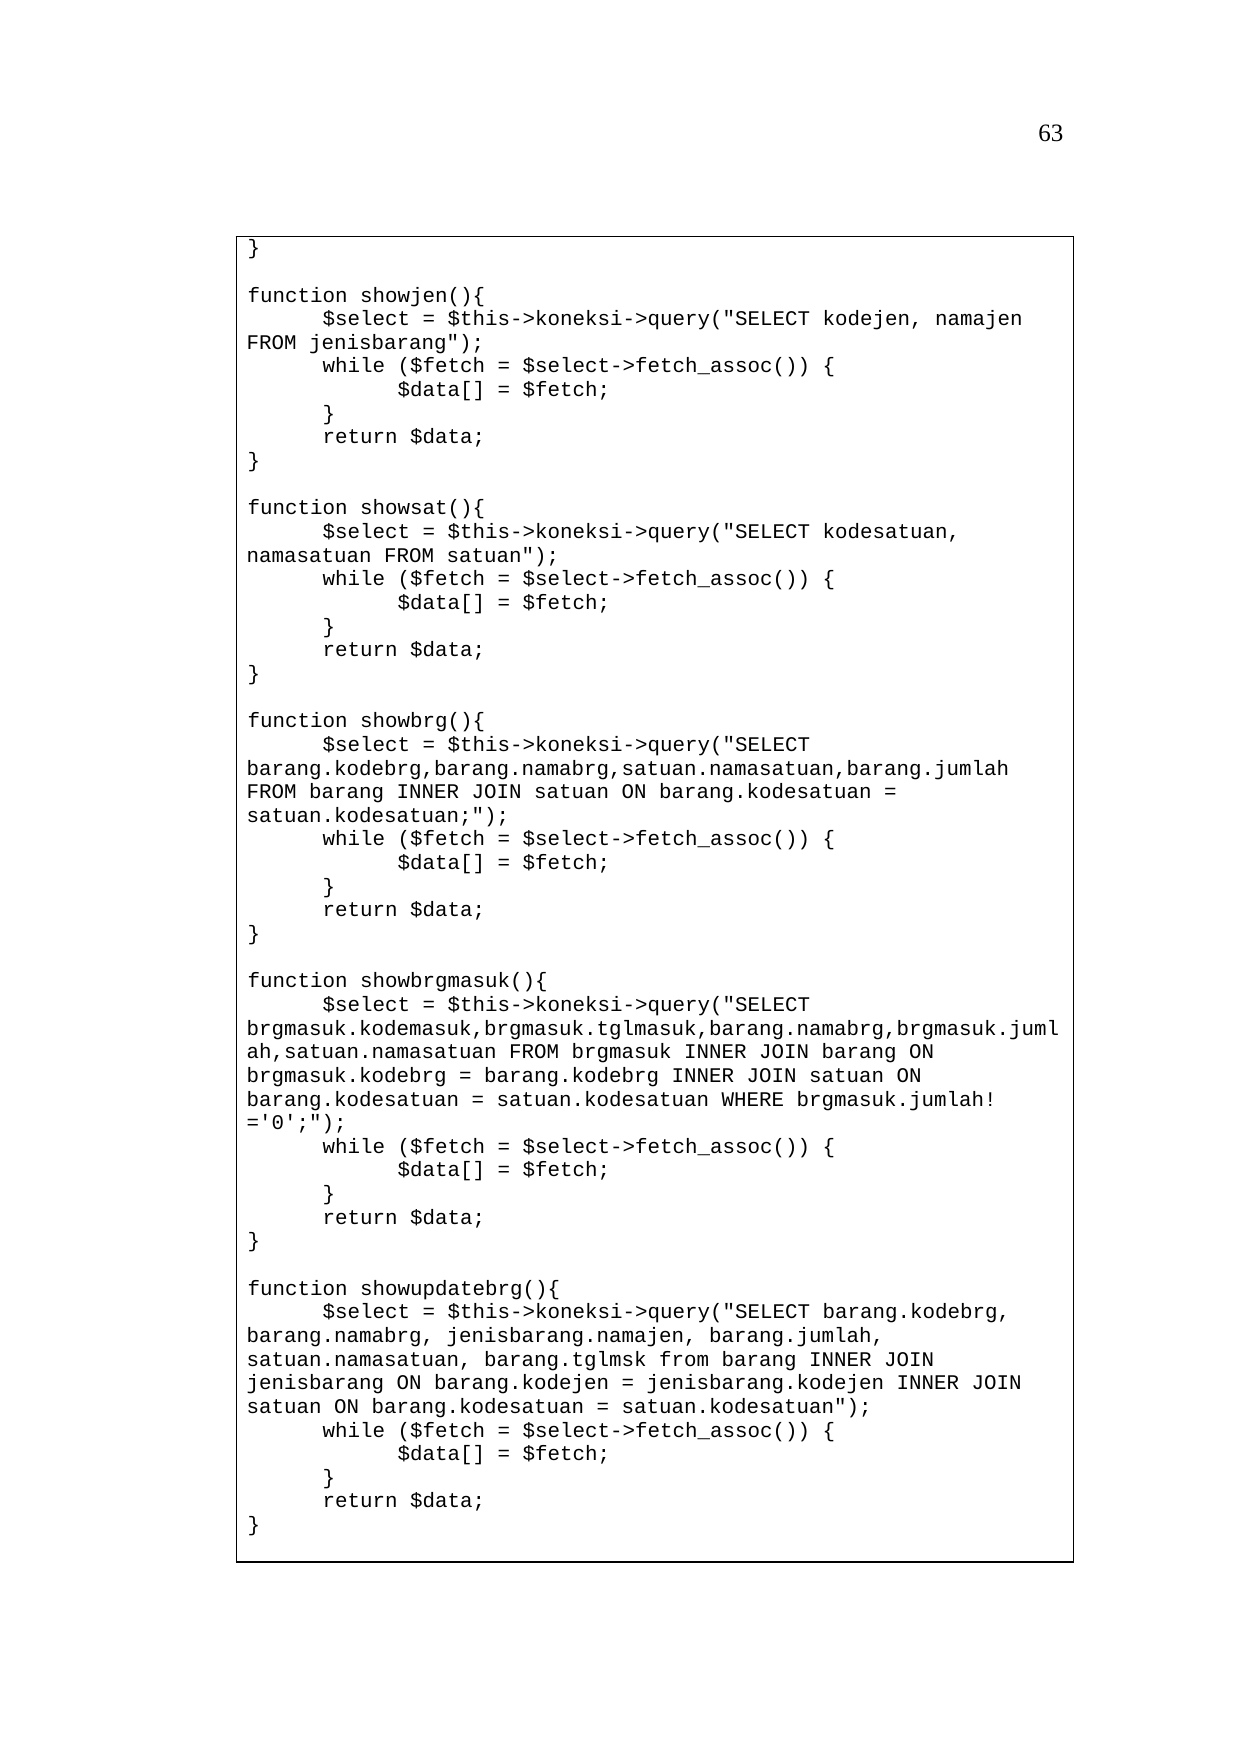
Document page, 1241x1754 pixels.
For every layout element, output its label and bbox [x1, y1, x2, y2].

table_header [237, 237, 1073, 1561]
